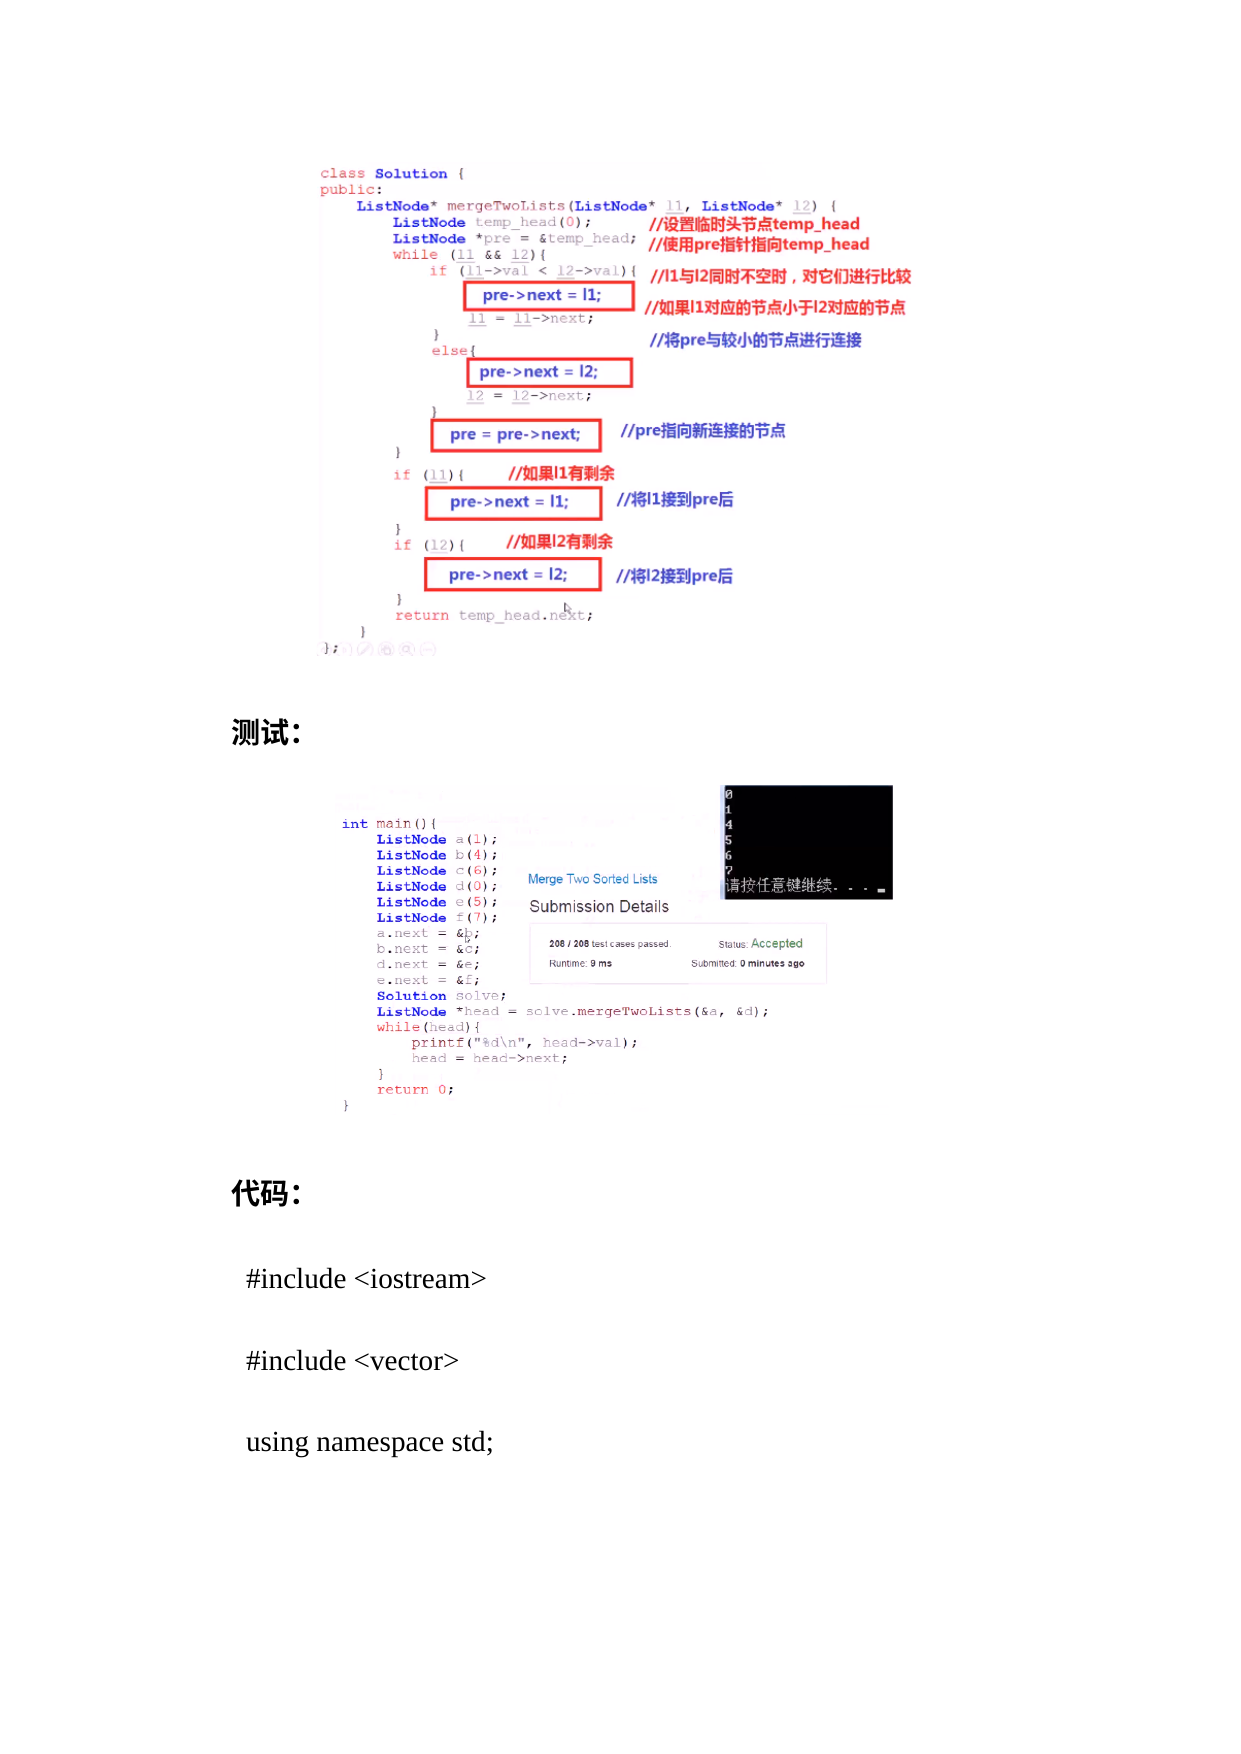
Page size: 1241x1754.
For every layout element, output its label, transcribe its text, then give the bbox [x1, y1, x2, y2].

text using namespace std; [246, 1409, 1053, 1474]
picture [316, 162, 924, 656]
text 测试： [187, 699, 1053, 764]
picture [335, 785, 905, 1115]
text 代码： [187, 1159, 1053, 1224]
text #include <iostream> [246, 1245, 1053, 1310]
text #include <vector> [246, 1327, 1053, 1392]
